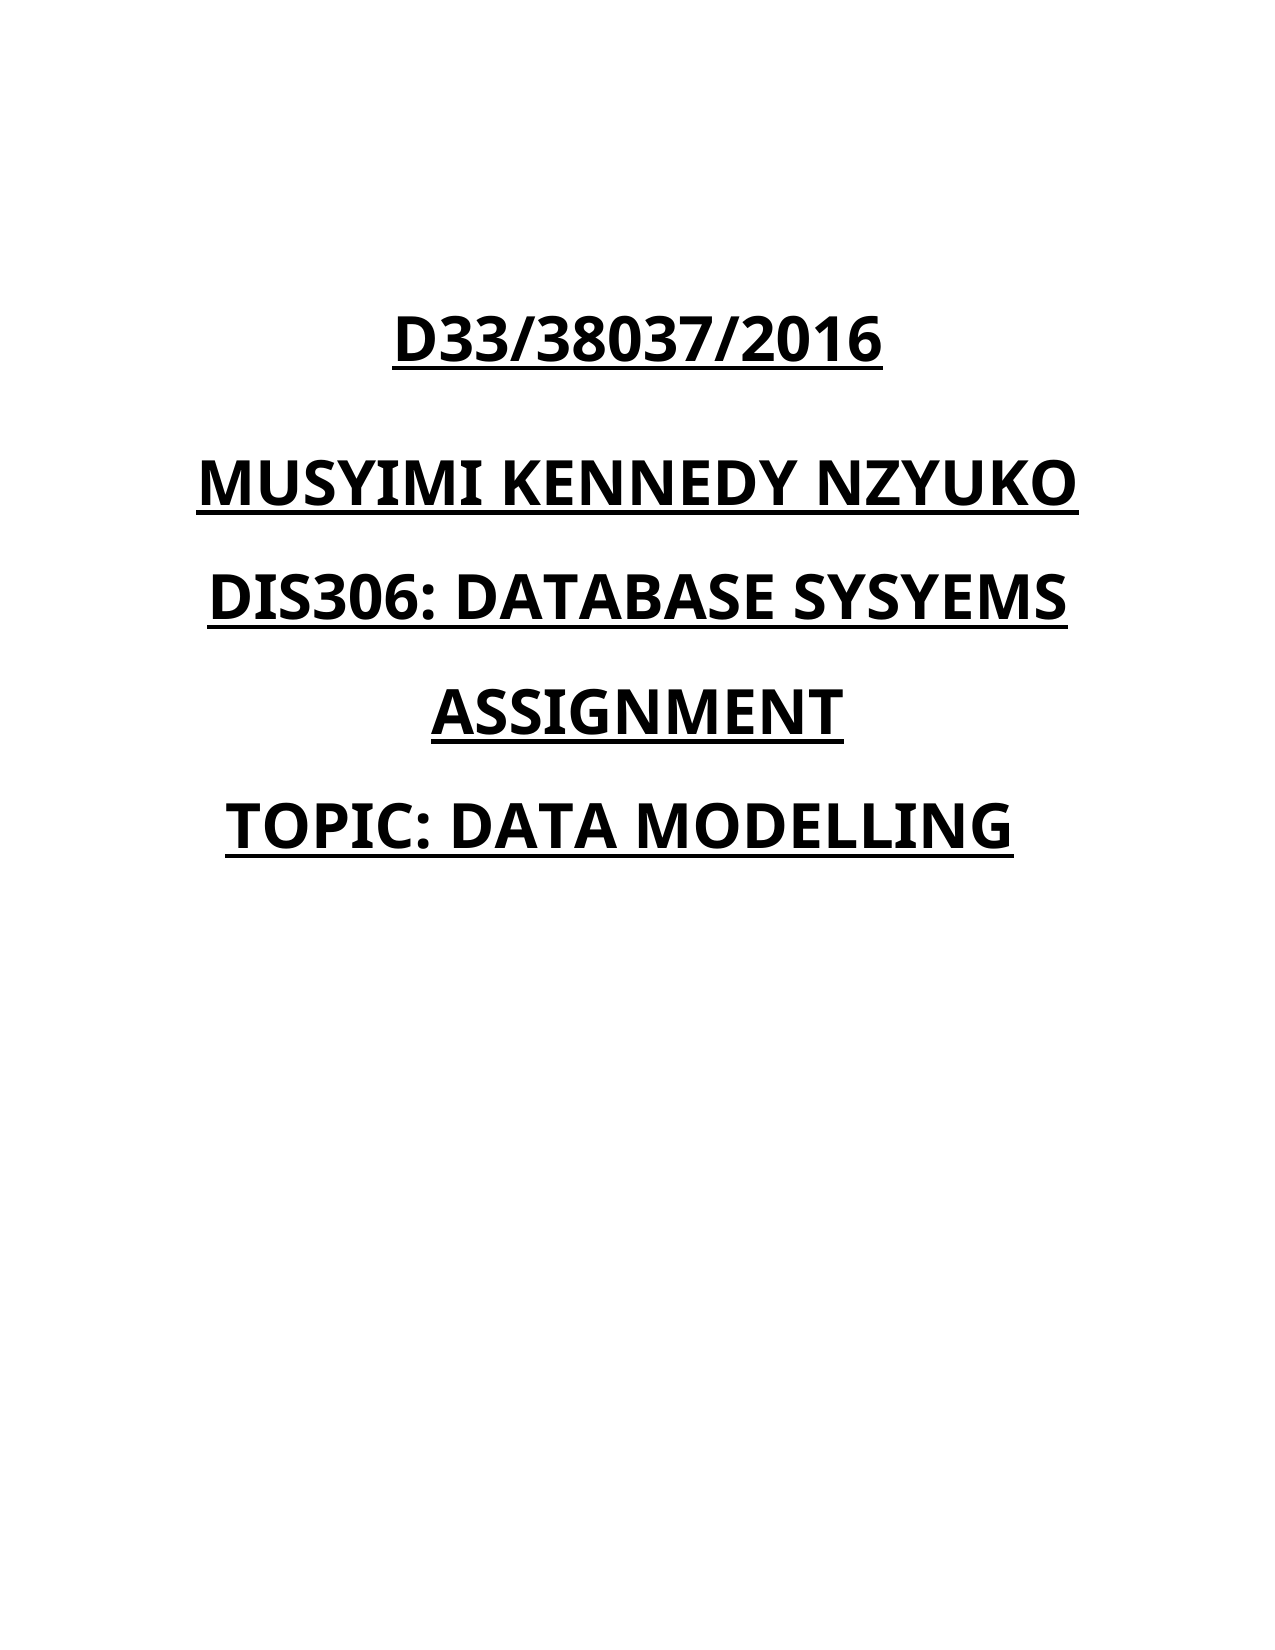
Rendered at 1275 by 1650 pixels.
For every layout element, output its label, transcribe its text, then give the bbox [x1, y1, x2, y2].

text MUSYIMI KENNEDY NZYUKO [150, 438, 1125, 524]
text D33/38037/2016 [150, 294, 1125, 379]
text ASSIGNMENT [150, 667, 1125, 753]
text TOPIC: DATA MODELLING [150, 782, 1125, 867]
text DIS306: DATABASE SYSYEMS [150, 553, 1125, 638]
